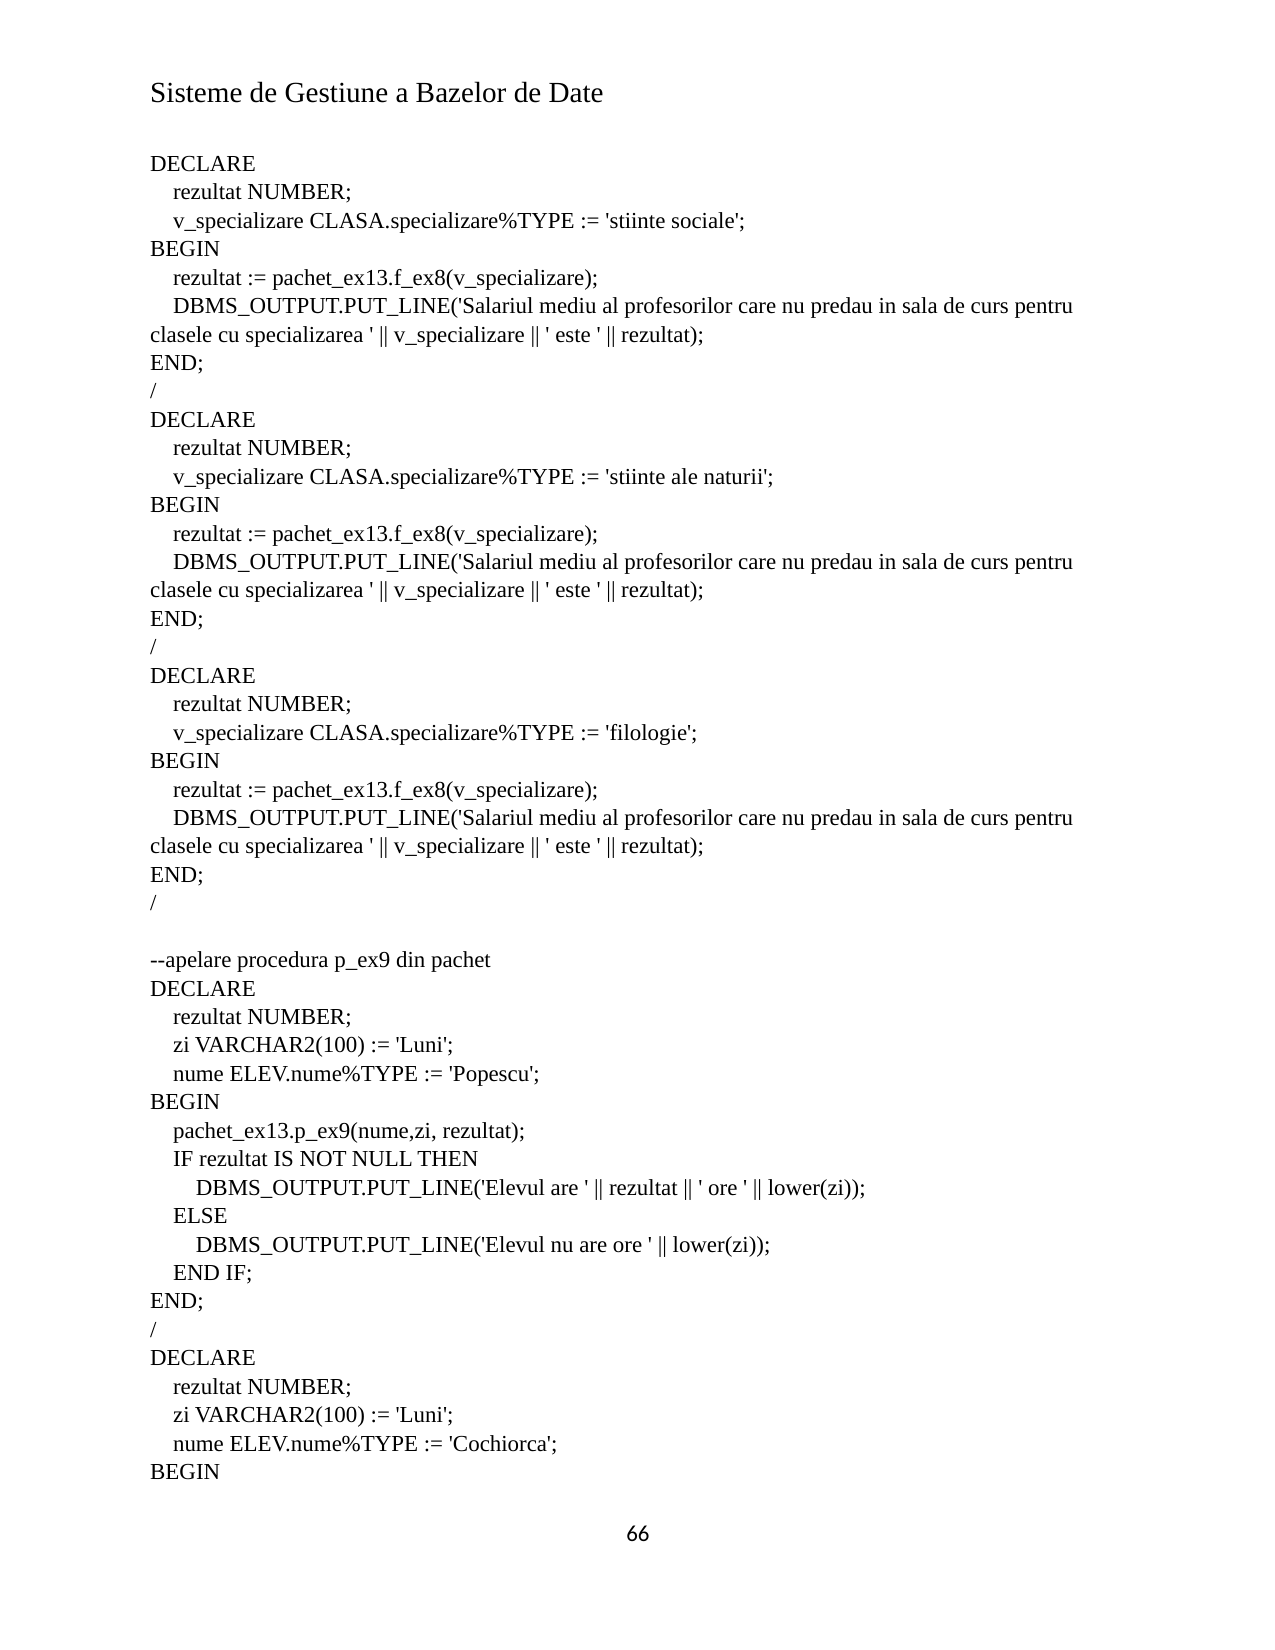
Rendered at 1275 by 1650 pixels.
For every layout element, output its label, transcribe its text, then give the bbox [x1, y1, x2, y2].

text rezultat NUMBER; [150, 178, 1125, 205]
text END; [150, 605, 1125, 631]
text rezultat NUMBER; [150, 1373, 1125, 1399]
text nume ELEV.nume%TYPE := 'Cochiorca'; [150, 1430, 1125, 1456]
text END; [150, 349, 1125, 375]
text --apelare procedura p_ex9 din pachet [150, 946, 1125, 973]
text pachet_ex13.p_ex9(nume,zi, rezultat); [150, 1117, 1125, 1143]
text / [150, 377, 1125, 404]
text rezultat := pachet_ex13.f_ex8(v_specializare); [150, 776, 1125, 802]
text / [150, 1316, 1125, 1342]
text v_specializare CLASA.specializare%TYPE := 'filologie'; [150, 719, 1125, 745]
text END; [150, 1287, 1125, 1314]
text BEGIN [150, 747, 1125, 773]
text IF rezultat IS NOT NULL THEN [150, 1145, 1125, 1172]
text rezultat NUMBER; [150, 1003, 1125, 1029]
text END IF; [150, 1259, 1125, 1285]
text v_specializare CLASA.specializare%TYPE := 'stiinte sociale'; [150, 207, 1125, 233]
text rezultat := pachet_ex13.f_ex8(v_specializare); [150, 520, 1125, 546]
text DBMS_OUTPUT.PUT_LINE('Elevul are ' || rezultat || ' ore ' || lower(zi)); [150, 1174, 1125, 1200]
text rezultat NUMBER; [150, 690, 1125, 717]
text DECLARE [150, 975, 1125, 1001]
text DECLARE [150, 662, 1125, 688]
text DECLARE [150, 150, 1125, 176]
text BEGIN [150, 491, 1125, 518]
text ELSE [150, 1202, 1125, 1228]
text DECLARE [150, 406, 1125, 432]
text / [150, 633, 1125, 660]
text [150, 292, 1125, 347]
text BEGIN [150, 235, 1125, 262]
text zi VARCHAR2(100) := 'Luni'; [150, 1401, 1125, 1428]
text rezultat := pachet_ex13.f_ex8(v_specializare); [150, 264, 1125, 290]
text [150, 1231, 1125, 1257]
text DECLARE [150, 1344, 1125, 1371]
text END; [150, 861, 1125, 887]
text zi VARCHAR2(100) := 'Luni'; [150, 1032, 1125, 1058]
text nume ELEV.nume%TYPE := 'Popescu'; [150, 1060, 1125, 1086]
text BEGIN [150, 1458, 1125, 1484]
text BEGIN [150, 1088, 1125, 1115]
text v_specializare CLASA.specializare%TYPE := 'stiinte ale naturii'; [150, 463, 1125, 489]
text / [150, 889, 1125, 916]
text rezultat NUMBER; [150, 434, 1125, 461]
